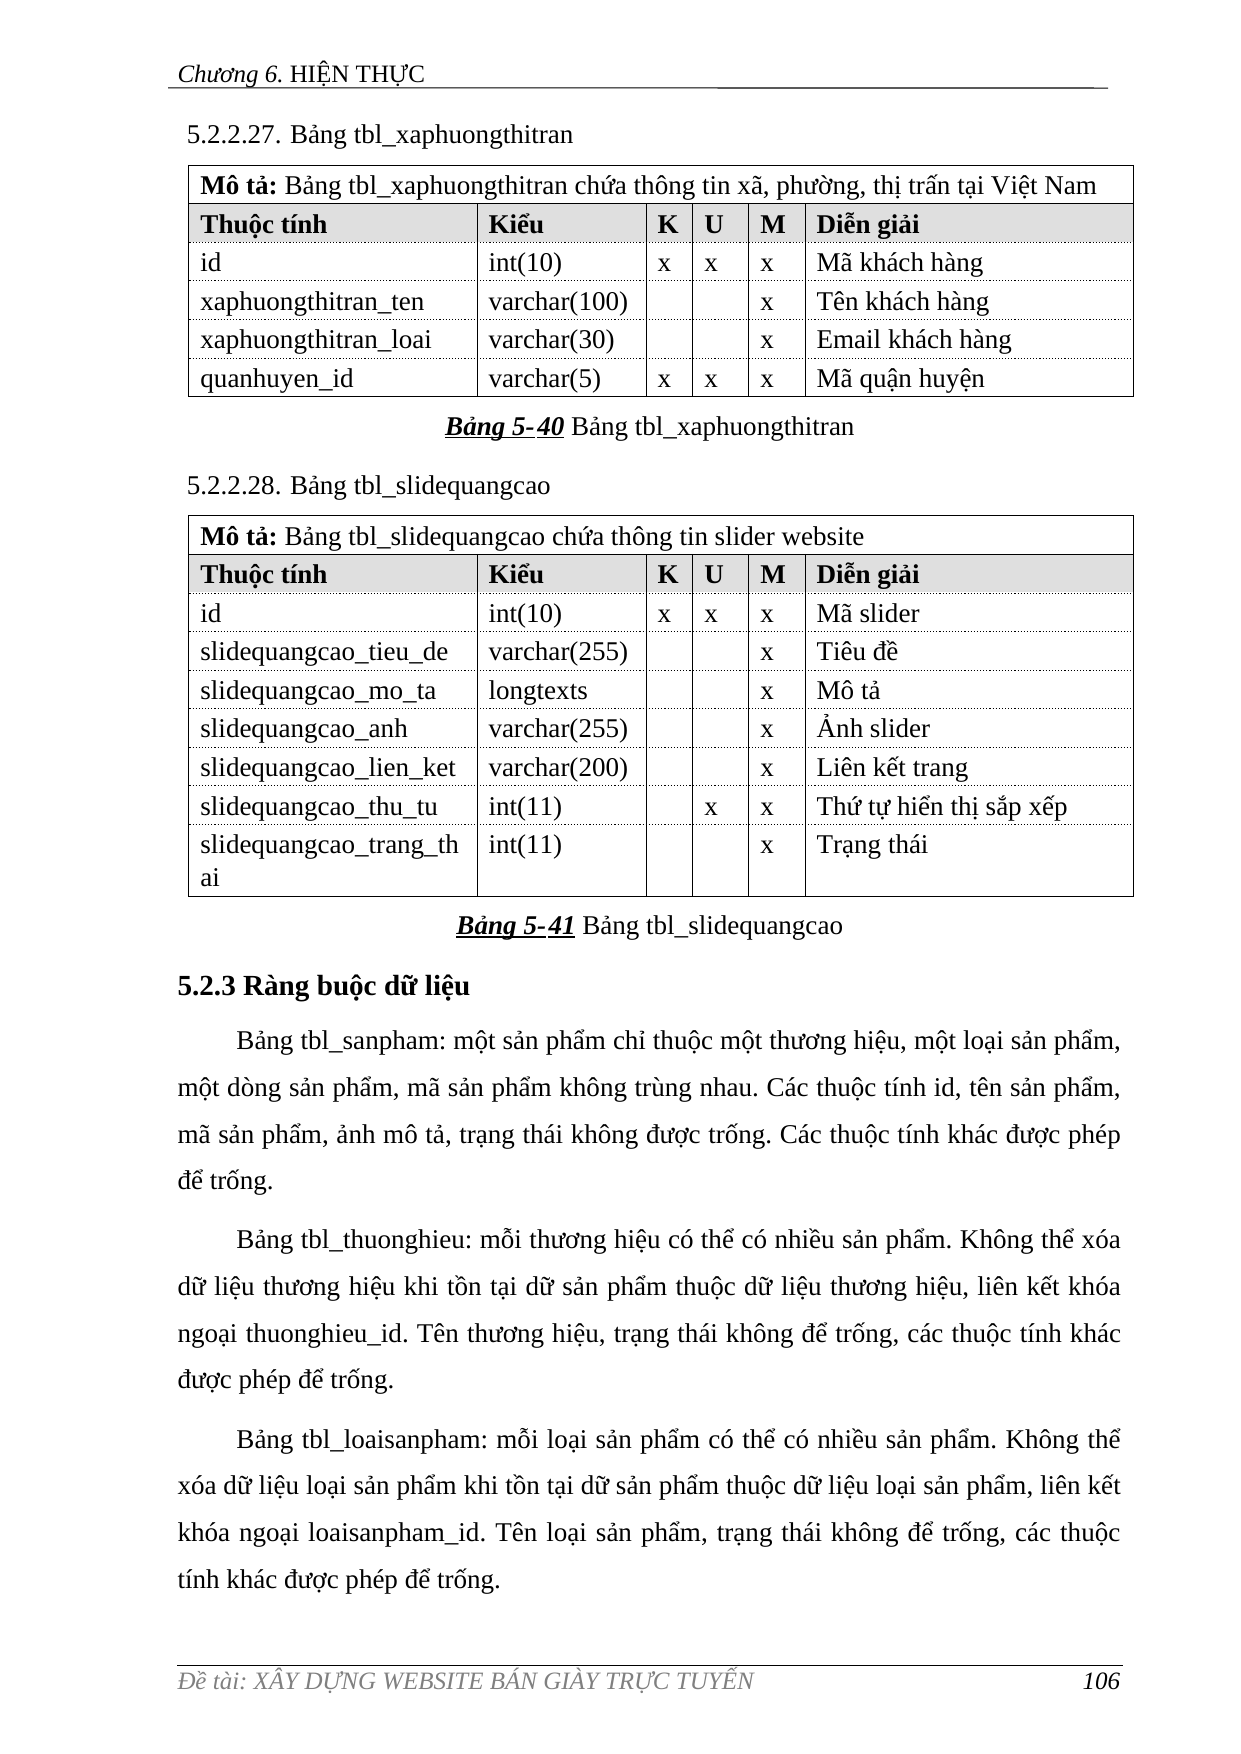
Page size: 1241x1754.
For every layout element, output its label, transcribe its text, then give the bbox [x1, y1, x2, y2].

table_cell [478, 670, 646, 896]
table_cell x [749, 358, 805, 396]
table_cell x [749, 280, 805, 319]
table_cell id [189, 242, 477, 280]
table_cell quanhuyen_id [189, 358, 477, 396]
table_cell Mã quận huyện [806, 358, 1133, 396]
table_cell [693, 319, 748, 357]
table_cell x [647, 242, 692, 280]
table_cell [647, 280, 692, 319]
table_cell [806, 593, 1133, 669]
table_cell Diễn giải [806, 204, 1133, 242]
table_cell Thuộc tính [189, 555, 477, 592]
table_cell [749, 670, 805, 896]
table_cell K [647, 555, 692, 592]
subtitle Ràng buộc dữ liệu [177, 968, 1122, 1002]
table_cell xaphuongthitran_loai [189, 319, 477, 357]
text Bảng tbl_loaisanpham: mỗi loại sản phẩm có thể có nhiều sản phẩm. Không thể xóa dữ liệu loại sản phẩm khi tồn tại dữ sản phẩm thuộc dữ liệu loại sản phẩm, liên kết khóa ngoại loaisanpham_id. Tên loại sản phẩm, trạng thái không để trống, các thuộc tính khác được phép để trống. [177, 1423, 1122, 1594]
table_cell int(10) [478, 593, 646, 631]
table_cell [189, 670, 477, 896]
table_cell x [647, 358, 692, 396]
table_cell K [647, 204, 692, 242]
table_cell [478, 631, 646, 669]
table_cell [647, 319, 692, 357]
table_cell Kiểu [478, 204, 646, 242]
table_cell Kiểu [478, 555, 646, 592]
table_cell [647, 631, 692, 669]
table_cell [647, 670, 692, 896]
table_cell M [749, 555, 805, 592]
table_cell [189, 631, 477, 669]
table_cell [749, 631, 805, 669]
table_cell id [189, 593, 477, 631]
table_cell Email khách hàng [806, 319, 1133, 357]
table_cell U [693, 204, 748, 242]
table_cell x [647, 593, 692, 631]
table_cell Diễn giải [806, 555, 1133, 592]
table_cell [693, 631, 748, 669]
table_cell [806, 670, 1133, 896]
table_cell Tên khách hàng [806, 280, 1133, 319]
table_cell x [749, 593, 805, 631]
table_cell x [693, 242, 748, 280]
table_cell Thuộc tính [189, 204, 477, 242]
table_cell x [749, 319, 805, 357]
list Bảng tbl_xaphuongthitran [187, 118, 1122, 149]
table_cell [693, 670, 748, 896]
table_cell x [749, 242, 805, 280]
table_cell U [693, 555, 748, 592]
table_cell varchar(100) [478, 280, 646, 319]
table_cell M [749, 204, 805, 242]
table_header Mô tả: Bảng tbl_xaphuongthitran chứa thông tin xã, phường, thị trấn tại Việt Nam [189, 166, 1133, 203]
table_cell varchar(5) [478, 358, 646, 396]
table_cell int(10) [478, 242, 646, 280]
table_cell x [693, 593, 748, 631]
table_cell [693, 280, 748, 319]
text Bảng tbl_sanpham: một sản phẩm chỉ thuộc một thương hiệu, một loại sản phẩm, một dòng sản phẩm, mã sản phẩm không trùng nhau. Các thuộc tính id, tên sản phẩm, mã sản phẩm, ảnh mô tả, trạng thái không được trống. Các thuộc tính khác được phép để trống. [177, 1024, 1122, 1196]
text Bảng tbl_thuonghieu: mỗi thương hiệu có thể có nhiều sản phẩm. Không thể xóa dữ liệu thương hiệu khi tồn tại dữ sản phẩm thuộc dữ liệu thương hiệu, liên kết khóa ngoại thuonghieu_id. Tên thương hiệu, trạng thái không để trống, các thuộc tính khác được phép để trống. [177, 1223, 1122, 1395]
table_cell x [693, 358, 748, 396]
list Bảng tbl_slidequangcao [187, 469, 1122, 500]
table_cell varchar(30) [478, 319, 646, 357]
table_cell Mã khách hàng [806, 242, 1133, 280]
table_cell xaphuongthitran_ten [189, 280, 477, 319]
table_header Mô tả: Bảng tbl_slidequangcao chứa thông tin slider website [189, 516, 1133, 554]
